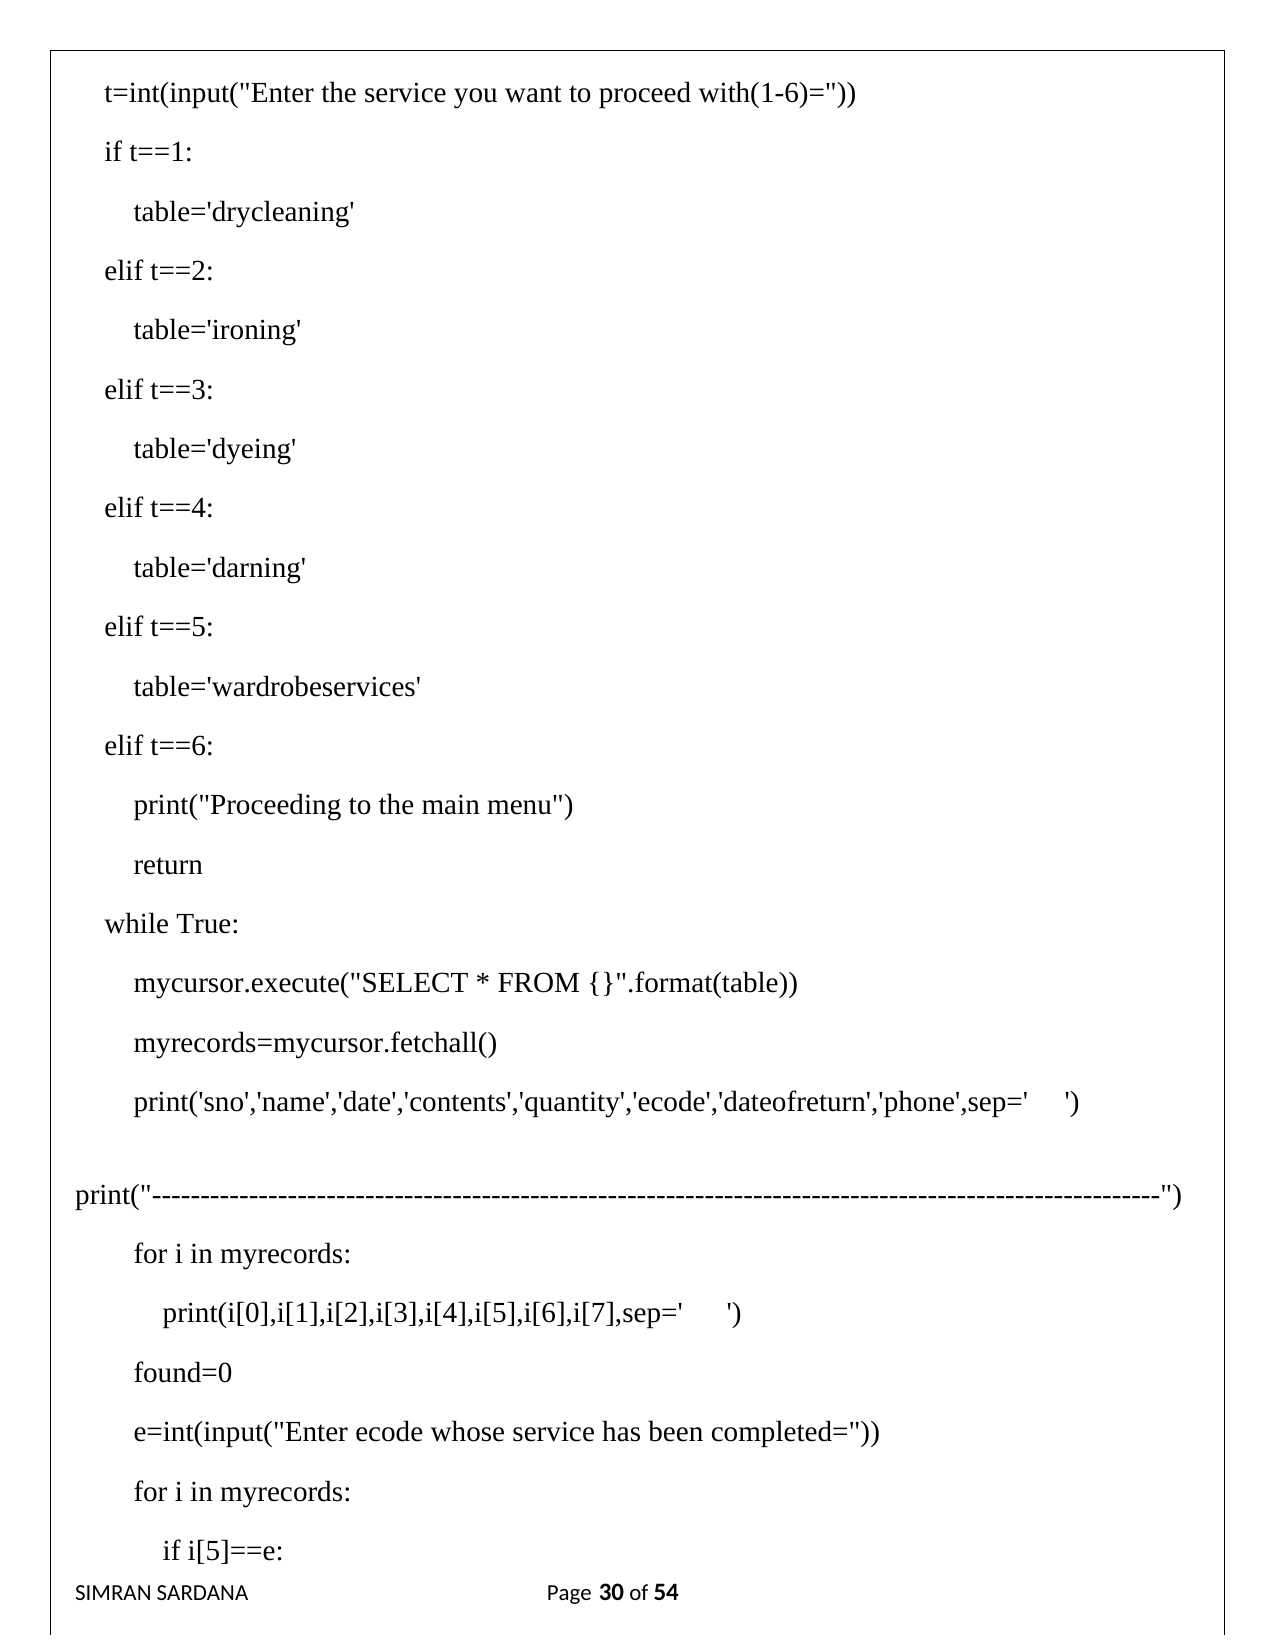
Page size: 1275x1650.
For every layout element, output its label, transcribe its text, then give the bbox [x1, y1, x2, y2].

text found=0 [75, 1355, 1200, 1388]
text table='darning' [75, 550, 1200, 583]
text if t==1: [75, 134, 1200, 168]
text print("--------------------------------------------------------------------------------------------------------") [75, 1144, 1200, 1210]
text for i in myrecords: [75, 1236, 1200, 1270]
text table='drycleaning' [75, 194, 1200, 227]
text table='ironing' [75, 312, 1200, 346]
text table='wardrobeservices' [75, 669, 1200, 702]
text if i[5]==e: [75, 1533, 1200, 1567]
text for i in myrecords: [75, 1474, 1200, 1507]
text myrecords=mycursor.fetchall() [75, 1025, 1200, 1058]
text t=int(input("Enter the service you want to proceed with(1-6)=")) [75, 75, 1200, 108]
text print(i[0],i[1],i[2],i[3],i[4],i[5],i[6],i[7],sep=' ') [75, 1296, 1200, 1329]
text print('sno','name','date','contents','quantity','ecode','dateofreturn','phone',sep=' ') [75, 1084, 1200, 1118]
text print("Proceeding to the main menu") [75, 787, 1200, 821]
text elif t==5: [75, 609, 1200, 643]
text elif t==4: [75, 491, 1200, 524]
text elif t==3: [75, 372, 1200, 405]
text elif t==2: [75, 253, 1200, 287]
text mycursor.execute("SELECT * FROM {}".format(table)) [75, 966, 1200, 999]
text return [75, 847, 1200, 880]
text elif t==6: [75, 728, 1200, 762]
text table='dyeing' [75, 431, 1200, 465]
text e=int(input("Enter ecode whose service has been completed=")) [75, 1414, 1200, 1448]
text while True: [75, 906, 1200, 940]
